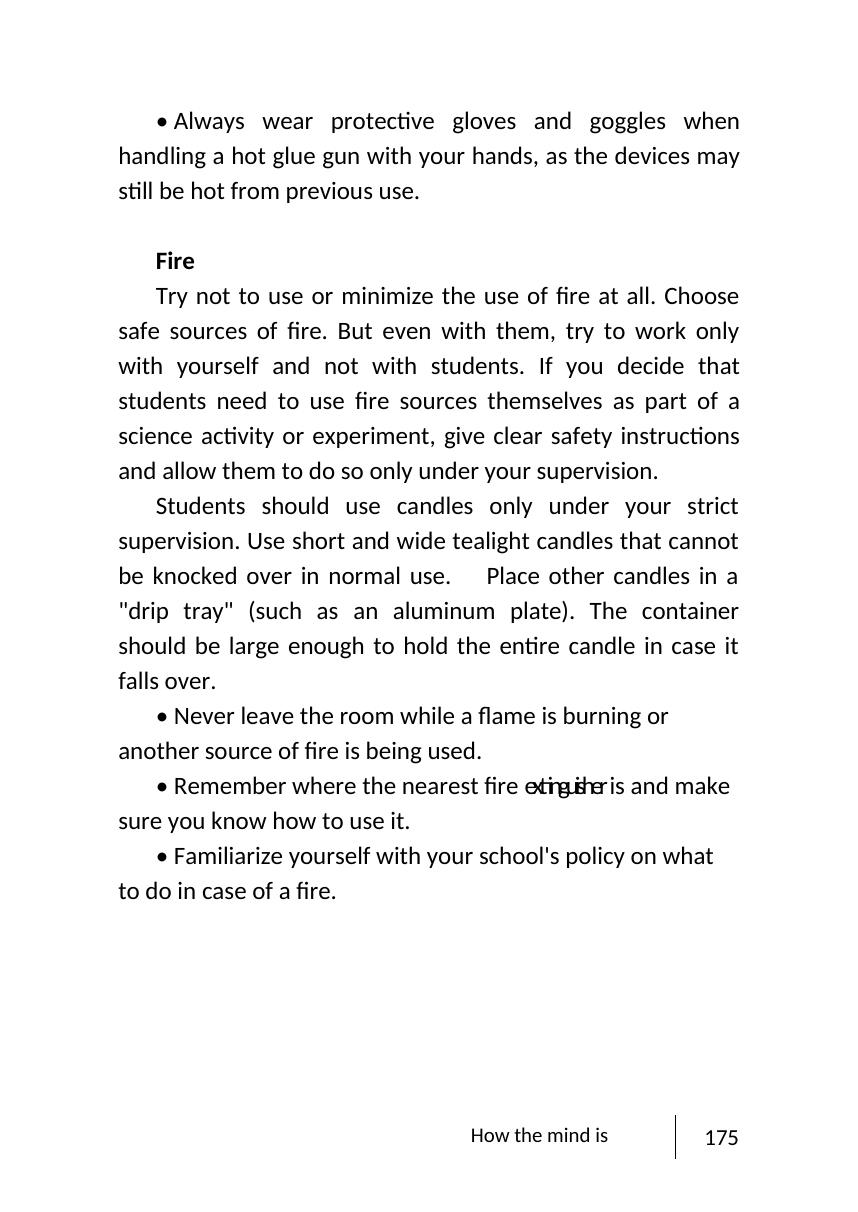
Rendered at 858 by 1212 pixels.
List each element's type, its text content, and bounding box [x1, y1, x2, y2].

list Never leave the room while a flame is burning or another source of fire is being used. [118, 700, 739, 766]
subtitle Fire [156, 245, 751, 276]
text Students should use candles only under your strict supervision. Use short and wide tealight candles that cannot be knocked over in normal use. Place other candles in a "drip tray" (such as an aluminum plate). The container should be large enough to hold the entire candle in case it falls over. [118, 490, 739, 696]
list Remember where the nearest fire extinguisher is and make sure you know how to use it. [118, 770, 739, 836]
list Familiarize yourself with your school's policy on what to do in case of a fire. [118, 840, 739, 906]
list Always wear protective gloves and goggles when handling a hot glue gun with your hands, as the devices may still be hot from previous use. [118, 105, 741, 206]
text Try not to use or minimize the use of fire at all. Choose safe sources of fire. But even with them, try to work only with yourself and not with students. If you decide that students need to use fire sources themselves as part of a science activity or experiment, give clear safety instructions and allow them to do so only under your supervision. [118, 280, 741, 486]
